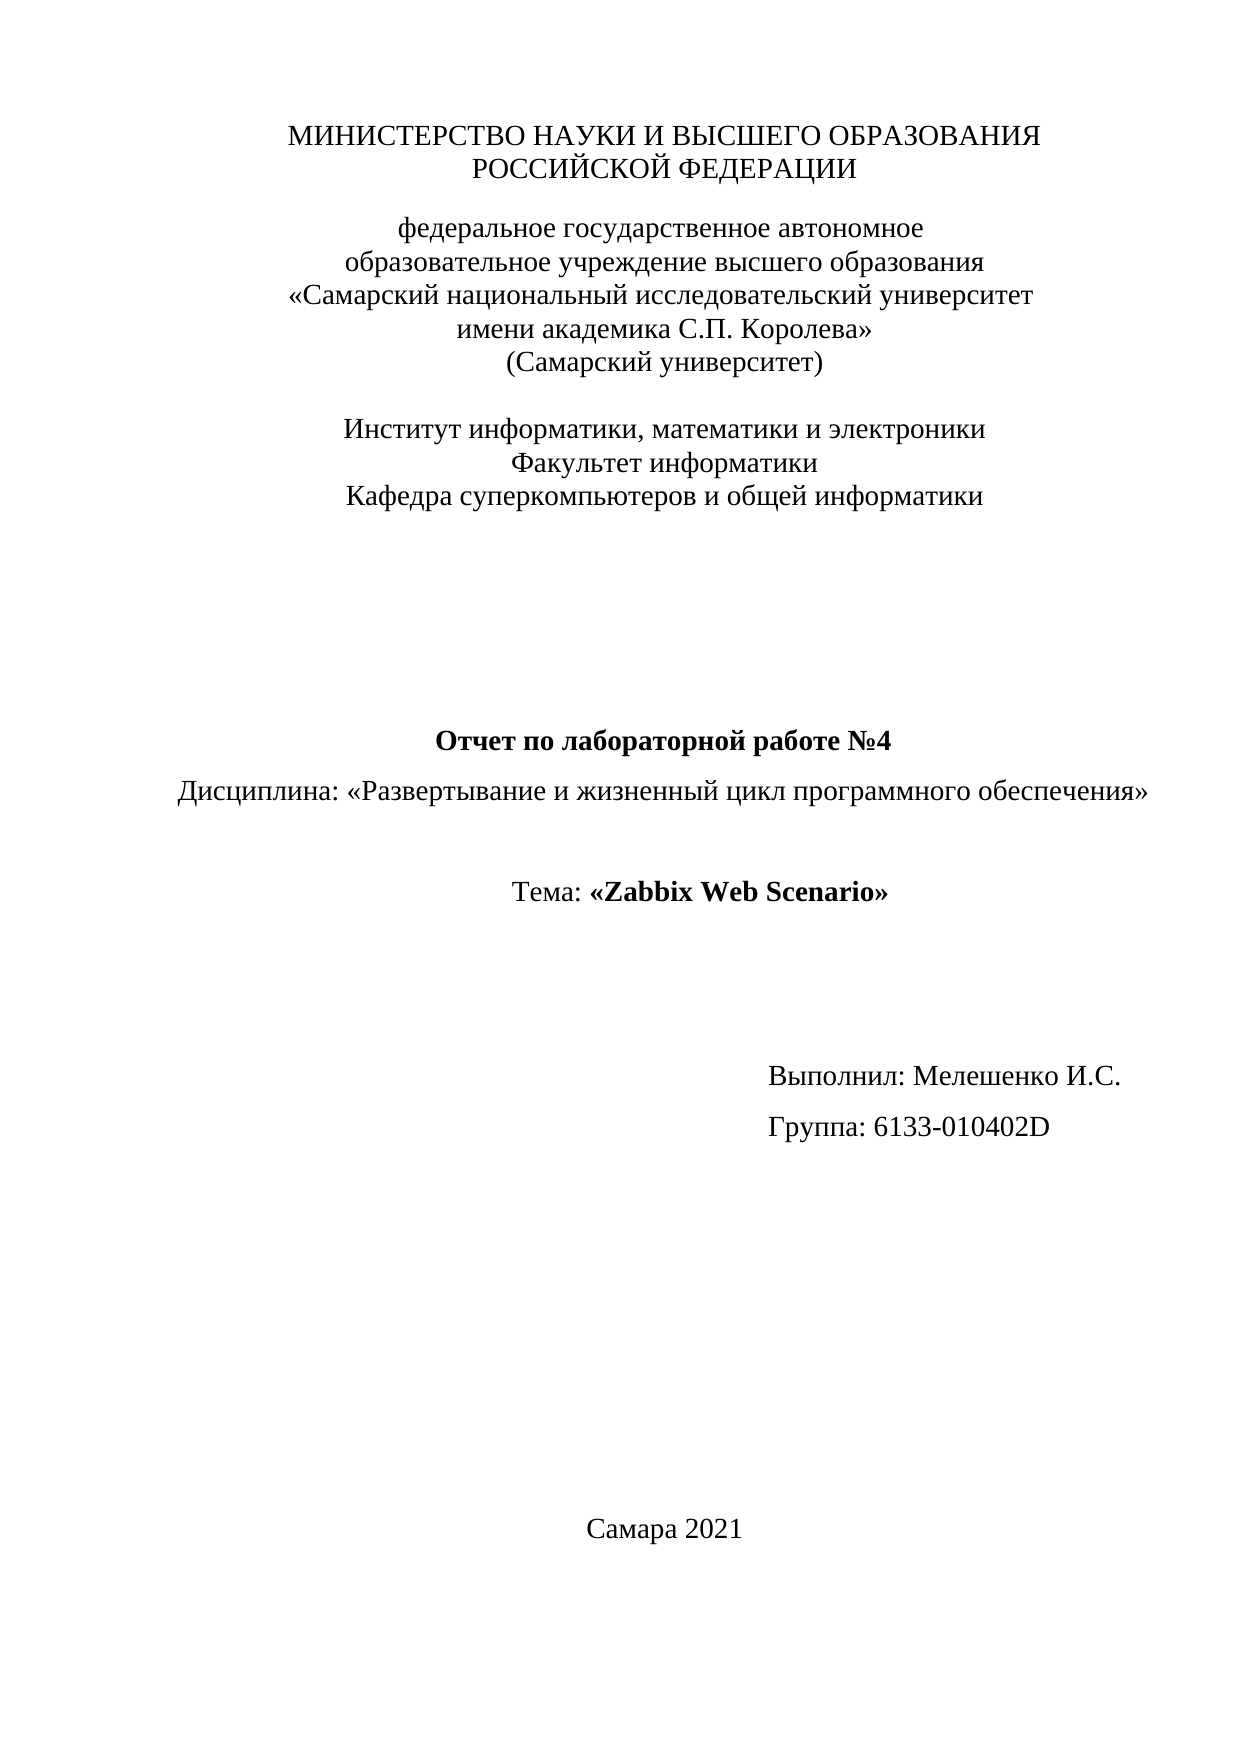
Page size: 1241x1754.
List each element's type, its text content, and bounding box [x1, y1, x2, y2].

text федеральное государственное автономное образовательное учреждение высшего образования «Самарский национальный исследовательский университет имени академика С.П. Королева» [177, 210, 1152, 344]
text Факультет информатики Кафедра суперкомпьютеров и общей информатики [177, 445, 1152, 512]
text Выполнил: Мелешенко И.С. [177, 1058, 1149, 1092]
text Отчет по лабораторной работе №4 [177, 723, 1149, 756]
text Институт информатики, математики и электроники [177, 411, 1152, 445]
text Самара 2021 [177, 1511, 1152, 1545]
text МИНИСТЕРСТВО НАУКИ И ВЫСШЕГО ОБРАЗОВАНИЯ РОССИЙСКОЙ ФЕДЕРАЦИИ [177, 118, 1152, 185]
text Тема: «Zabbix Web Scenario» [251, 874, 1149, 907]
text Группа: 6133-010402D [177, 1109, 1149, 1142]
text (Самарский университет) [177, 344, 1152, 378]
text Дисциплина: «Развертывание и жизненный цикл программного обеспечения» [177, 773, 1149, 807]
